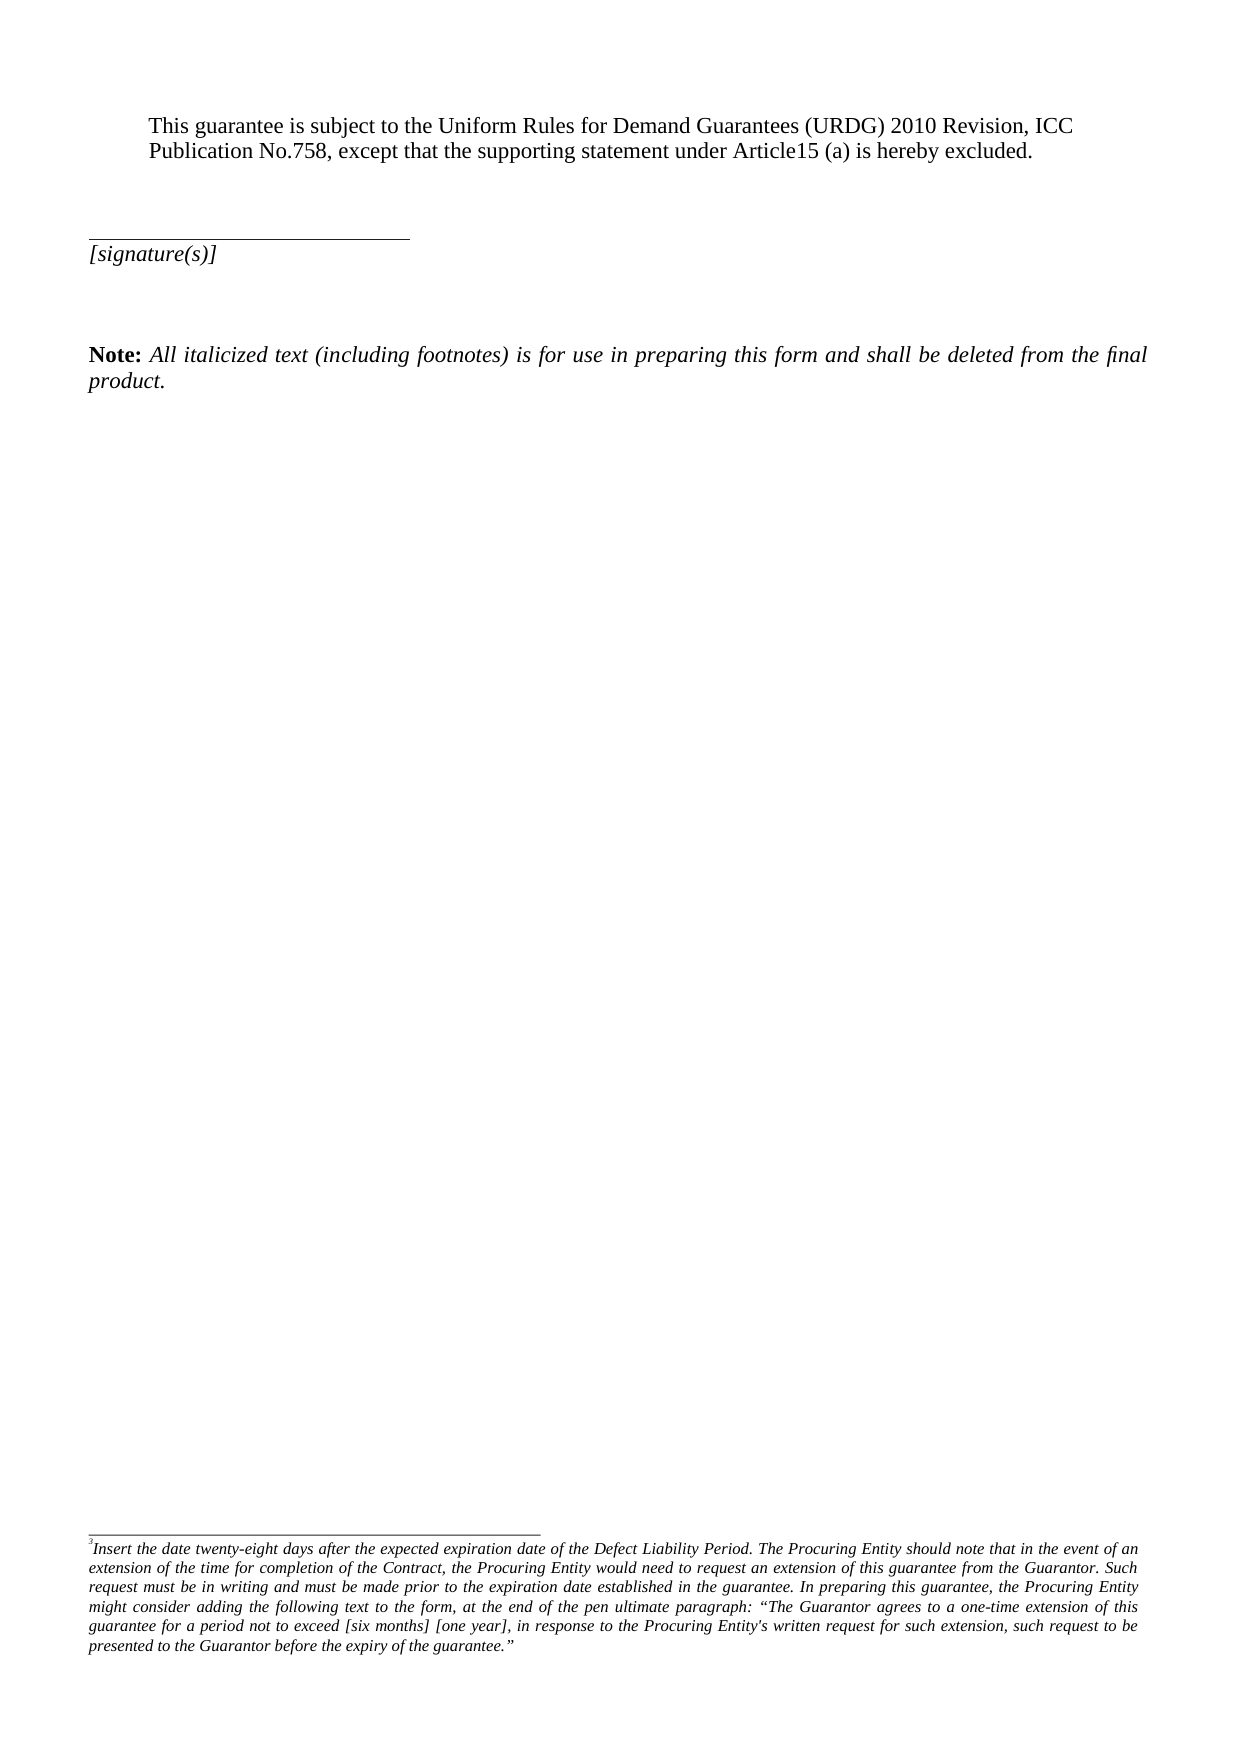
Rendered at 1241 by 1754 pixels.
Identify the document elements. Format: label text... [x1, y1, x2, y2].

text Note: All italicized text (including footnotes) is for use in preparing this form and shall be deleted from the ﬁnal product. [89, 343, 1152, 393]
text 3Insert the date twenty-eight days after the expected expiration date of the Defect Liability Period. The Procuring Entity should note that in the event of an extension of the time for completion of the Contract, the Procuring Entity would need to request an extension of this guarantee from the Guarantor. Such request must be in writing and must be made prior to the expiration date established in the guarantee. In preparing this guarantee, the Procuring Entity might consider adding the following text to the form, at the end of the pen ultimate paragraph: “The Guarantor agrees to a one-time extension of this guarantee for a period not to exceed [six months] [one year], in response to the Procuring Entity's written request for such extension, such request to be presented to the Guarantor before the expiry of the guarantee.” [88, 1533, 1141, 1655]
text [signature(s)] [89, 235, 1186, 267]
text This guarantee is subject to the Uniform Rules for Demand Guarantees (URDG) 2010 Revision, ICC Publication No.758, except that the supporting statement under Article15 (a) is hereby excluded. [148, 114, 1152, 164]
